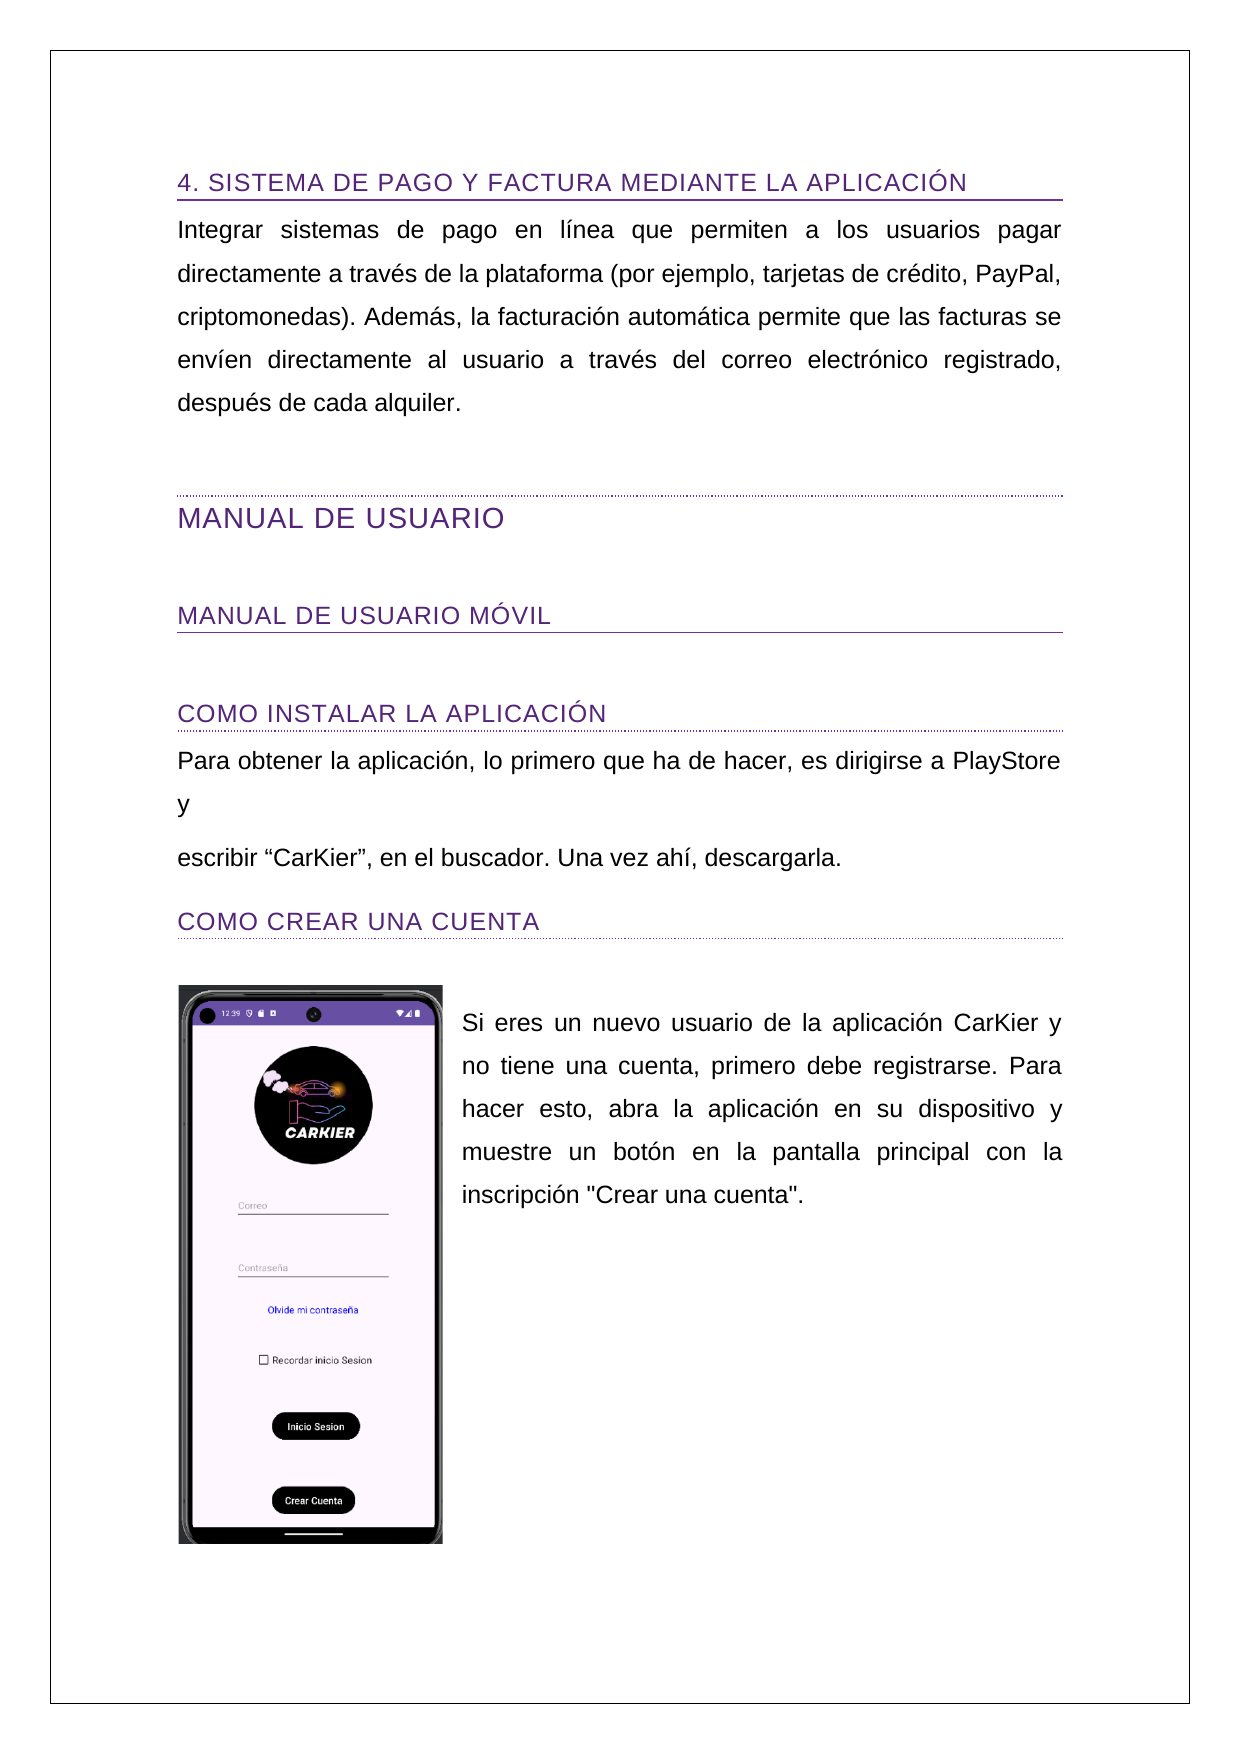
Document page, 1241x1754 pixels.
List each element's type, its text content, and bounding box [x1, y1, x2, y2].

subtitle Manual de usuario móvil [177, 601, 1063, 632]
subtitle 4. Sistema de pago y factura mediante la aplicación [177, 168, 1063, 199]
subtitle Como crear una cuenta [177, 907, 1063, 939]
text Integrar sistemas de pago en línea que permiten a los usuarios pagar directamente a través de la plataforma (por ejemplo, tarjetas de crédito, PayPal, criptomonedas). Además, la facturación automática permite que las facturas se envíen directamente al usuario a través del correo electrónico registrado, después de cada alquiler. [177, 216, 1063, 417]
subtitle Como instalar la aplicación [177, 699, 1063, 732]
subtitle Manual de Usuario [177, 495, 1063, 535]
text Si eres un nuevo usuario de la aplicación CarKier y no tiene una cuenta, primero debe registrarse. Para hacer esto, abra la aplicación en su dispositivo y muestre un botón en la pantalla principal con la inscripción "Crear una cuenta". [443, 1008, 1063, 1209]
text escribir “CarKier”, en el buscador. Una vez ahí, descargarla. [177, 843, 1063, 872]
picture [177, 985, 443, 1542]
text Para obtener la aplicación, lo primero que ha de hacer, es dirigirse a PlayStore y [177, 746, 1063, 818]
